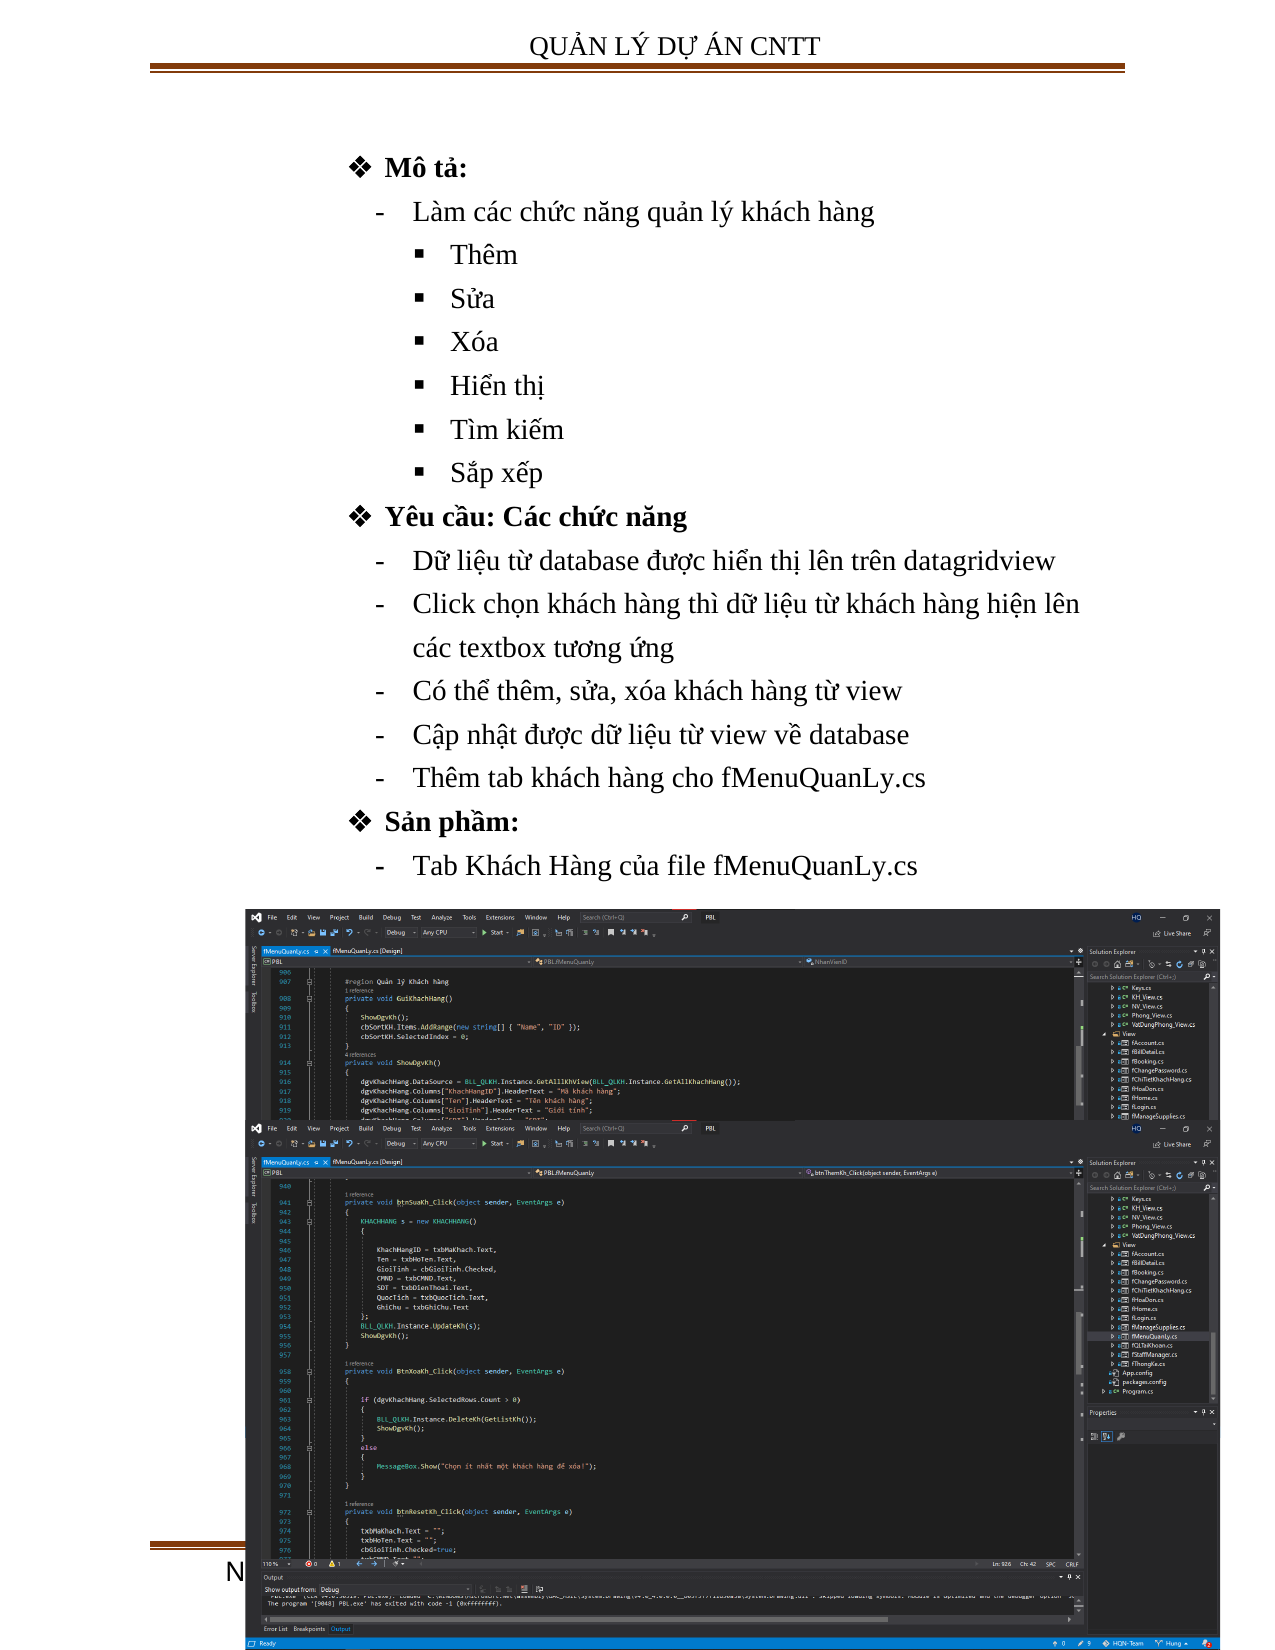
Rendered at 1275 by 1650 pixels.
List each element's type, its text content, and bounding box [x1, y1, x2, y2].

list Mô tả: [347, 150, 1125, 184]
list Xóa [412, 324, 1125, 358]
list Dữ liệu từ database được hiển thị lên trên datagridview [375, 543, 1125, 576]
list Làm các chức năng quản lý khách hàng [375, 194, 1125, 227]
list Click chọn khách hàng thì dữ liệu từ khách hàng hiện lên các textbox tương ứng [375, 586, 1125, 663]
list Tab Khách Hàng của file fMenuQuanLy.cs [375, 848, 1125, 881]
list Thêm [412, 237, 1125, 271]
list Sản phầm: [347, 804, 1125, 838]
picture [245, 909, 1221, 1650]
list Tìm kiếm [412, 412, 1125, 445]
list Yêu cầu: Các chức năng [347, 499, 1125, 533]
list Thêm tab khách hàng cho fMenuQuanLy.cs [375, 760, 1125, 794]
list Cập nhật được dữ liệu từ view về database [375, 717, 1125, 750]
list Sắp xếp [412, 455, 1125, 489]
list Hiển thị [412, 368, 1125, 402]
list Có thể thêm, sửa, xóa khách hàng từ view [375, 673, 1125, 707]
list Sửa [412, 281, 1125, 314]
